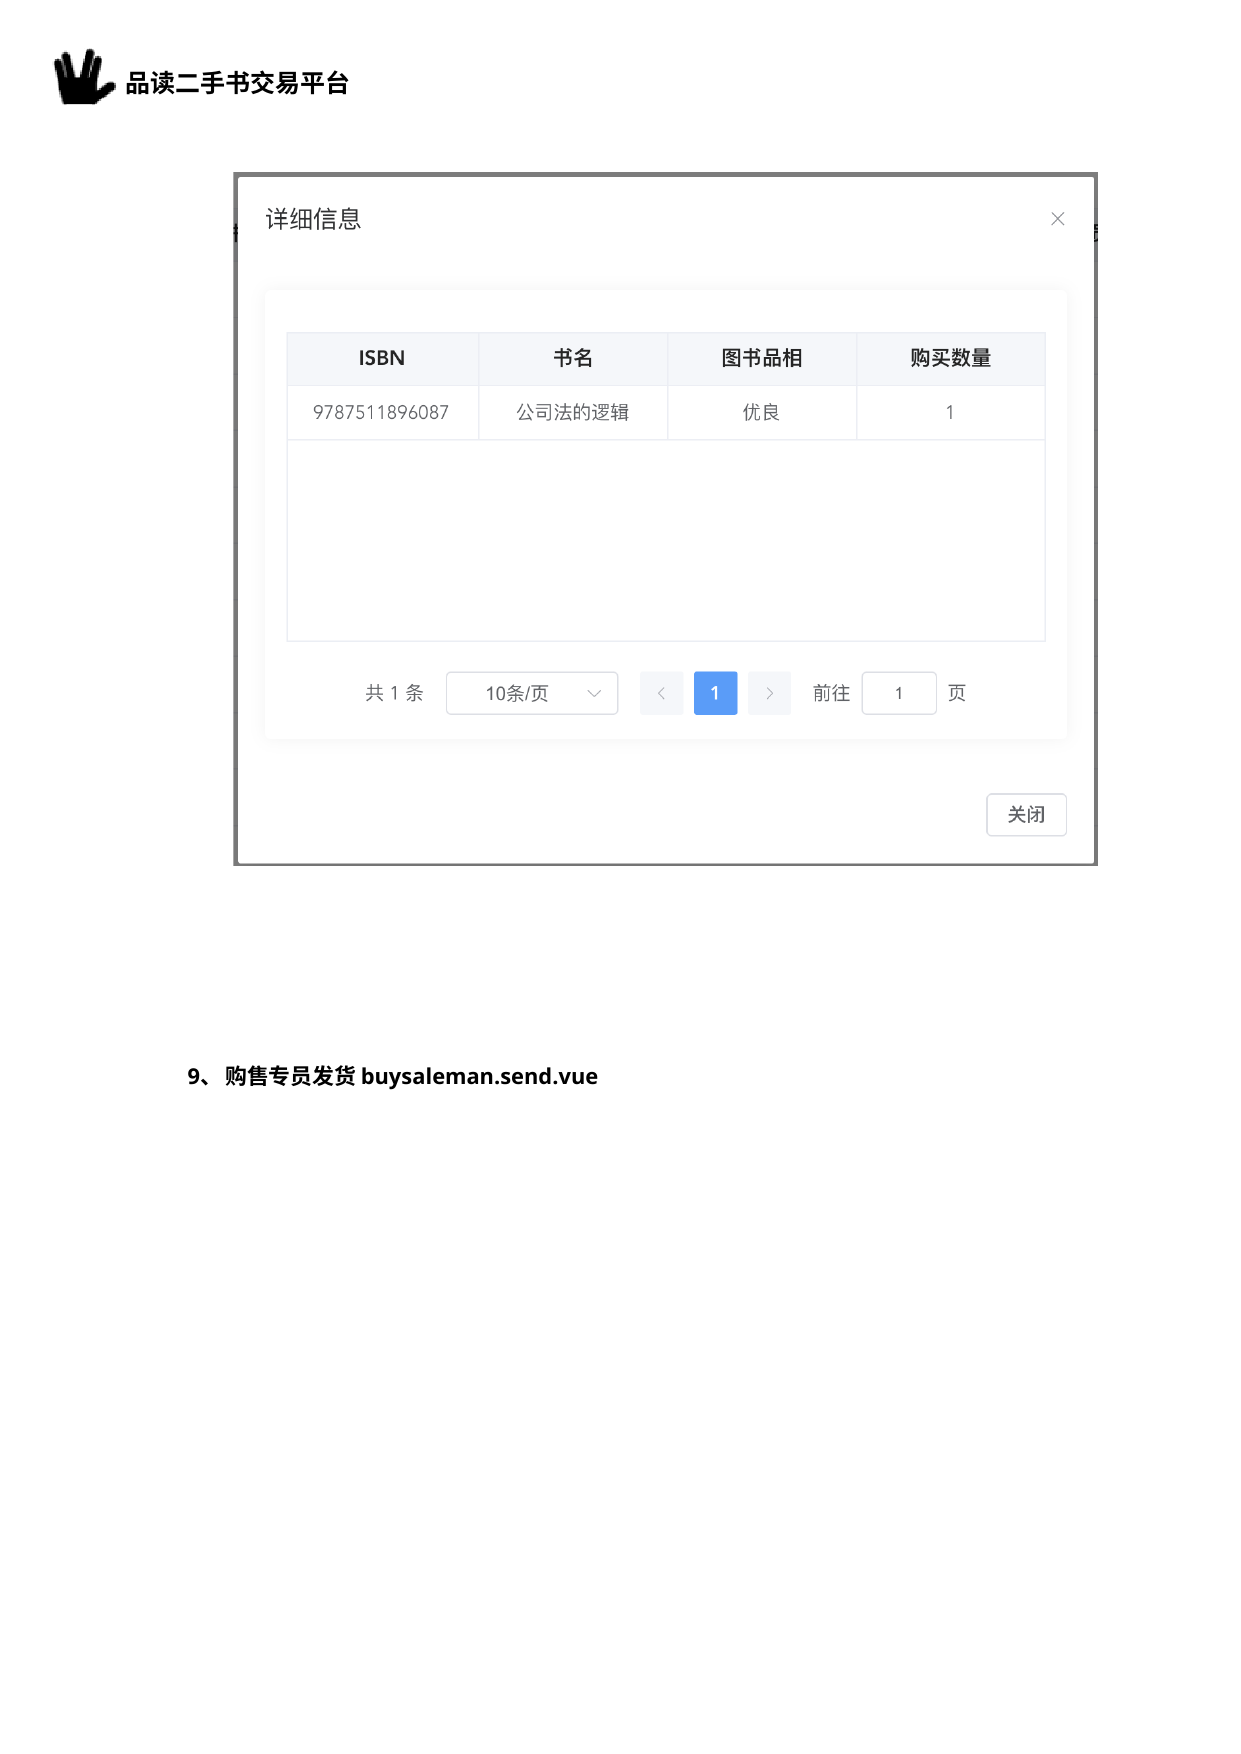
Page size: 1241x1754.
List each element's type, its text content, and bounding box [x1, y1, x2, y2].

picture [233, 172, 1098, 866]
picture [51, 48, 117, 107]
list 购售专员发货buysaleman.send.vue [187, 1053, 1053, 1097]
